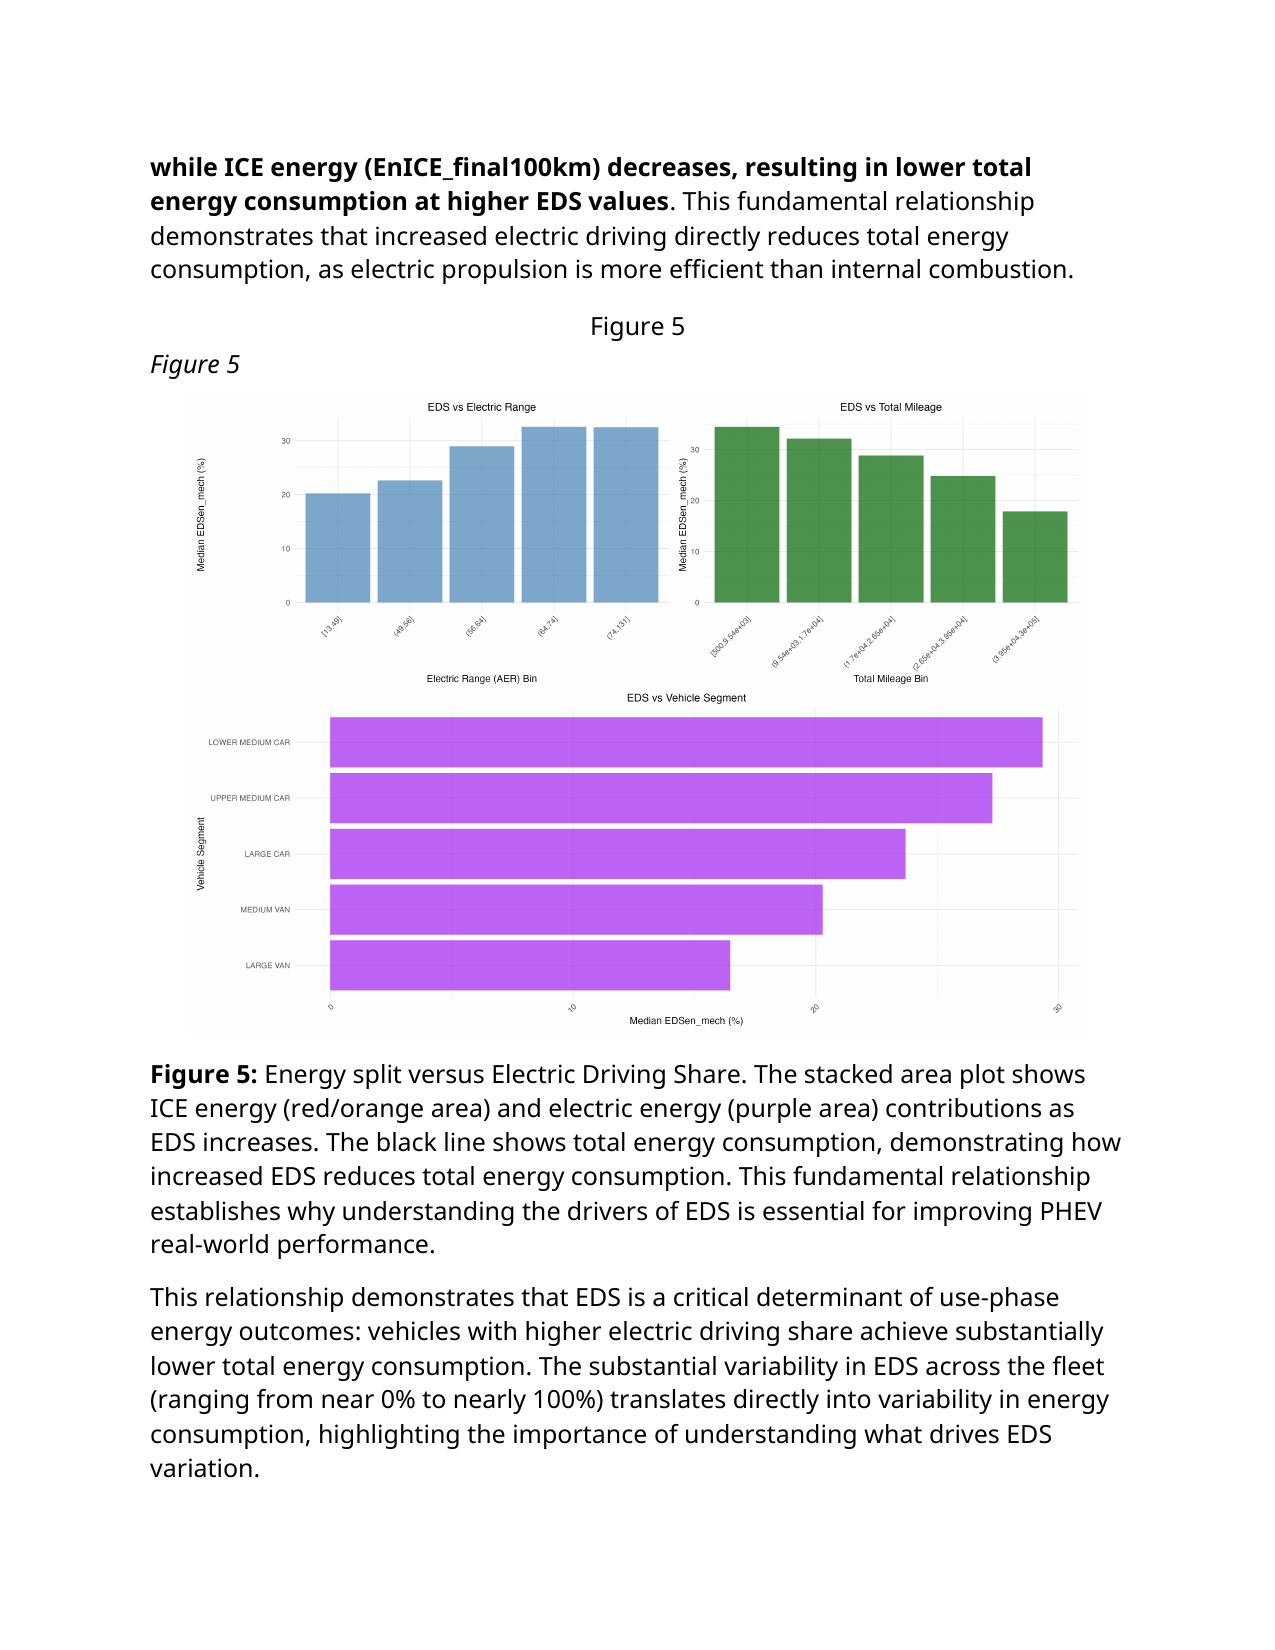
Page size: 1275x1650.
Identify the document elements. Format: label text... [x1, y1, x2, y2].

text Figure 5: Energy split versus Electric Driving Share. The stacked area plot shows ICE energy (red/orange area) and electric energy (purple area) contributions as EDS increases. The black line shows total energy consumption, demonstrating how increased EDS reduces total energy consumption. This fundamental relationship establishes why understanding the drivers of EDS is essential for improving PHEV real-world performance. [150, 1057, 1125, 1261]
text Figure 5 [150, 347, 1125, 381]
text This relationship demonstrates that EDS is a critical determinant of use-phase energy outcomes: vehicles with higher electric driving share achieve substantially lower total energy consumption. The substantial variability in EDS across the fleet (ranging from near 0% to nearly 100%) translates directly into variability in energy consumption, highlighting the importance of understanding what drives EDS variation. [150, 1280, 1125, 1484]
table_header Figure 5 [225, 305, 1050, 347]
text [150, 150, 1125, 286]
picture [187, 393, 1088, 1036]
